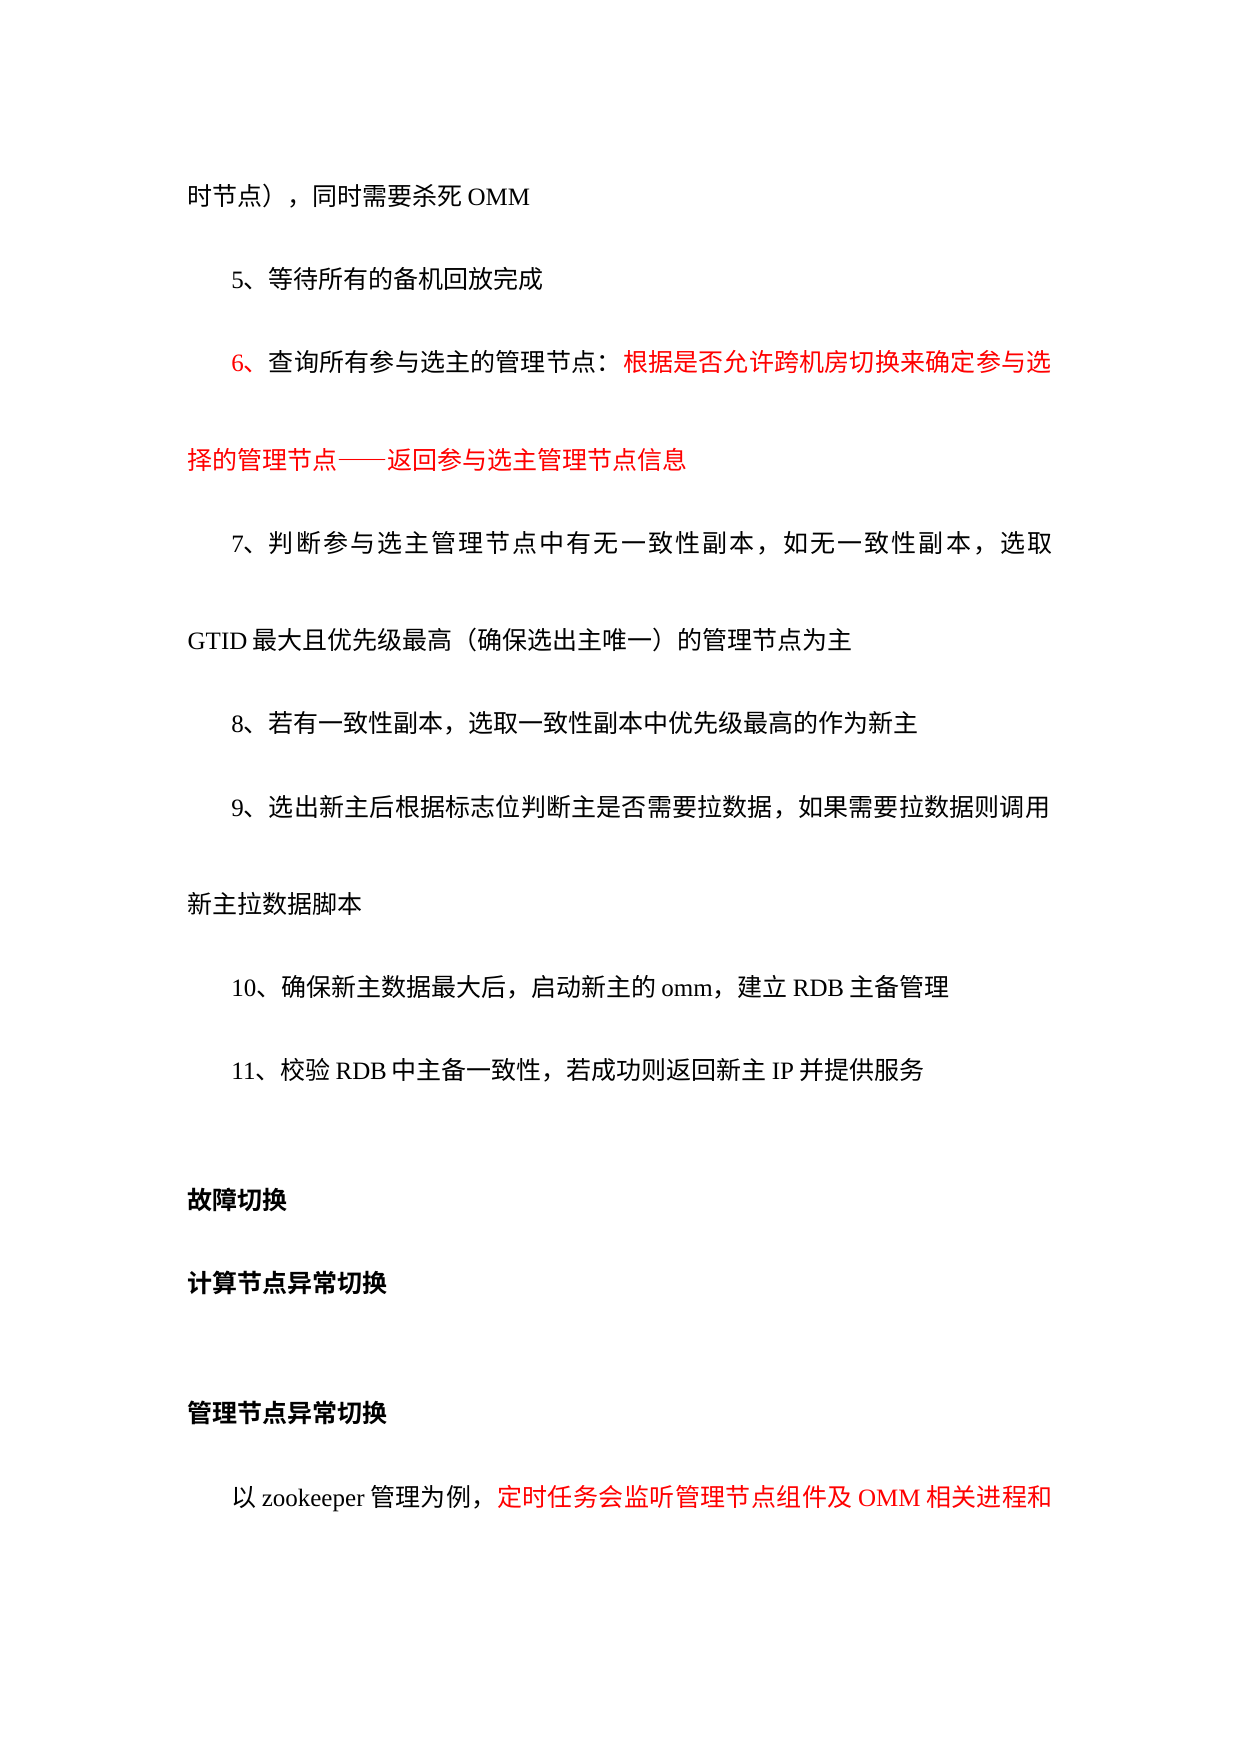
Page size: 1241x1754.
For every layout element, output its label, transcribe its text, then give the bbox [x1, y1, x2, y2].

list 确保新主数据最大后，启动新主的omm，建立RDB主备管理 [187, 953, 1053, 1018]
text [187, 1463, 1053, 1528]
list 查询所有参与选主的管理节点：根据是否允许跨机房切换来确定参与选择的管理节点——返回参与选主管理节点信息 [187, 328, 1053, 491]
list 选出新主后根据标志位判断主是否需要拉数据，如果需要拉数据则调用新主拉数据脚本 [187, 773, 1053, 935]
list 若有一致性副本，选取一致性副本中优先级最高的作为新主 [187, 689, 1053, 754]
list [187, 162, 1053, 227]
list 等待所有的备机回放完成 [187, 245, 1053, 310]
list 判断参与选主管理节点中有无一致性副本，如无一致性副本，选取GTID最大且优先级最高（确保选出主唯一）的管理节点为主 [187, 509, 1053, 671]
subtitle 管理节点异常切换 [187, 1379, 1053, 1444]
list 校验RDB中主备一致性，若成功则返回新主IP并提供服务 [187, 1036, 1053, 1101]
subtitle 故障切换 [187, 1166, 1053, 1231]
subtitle 计算节点异常切换 [187, 1249, 1053, 1314]
